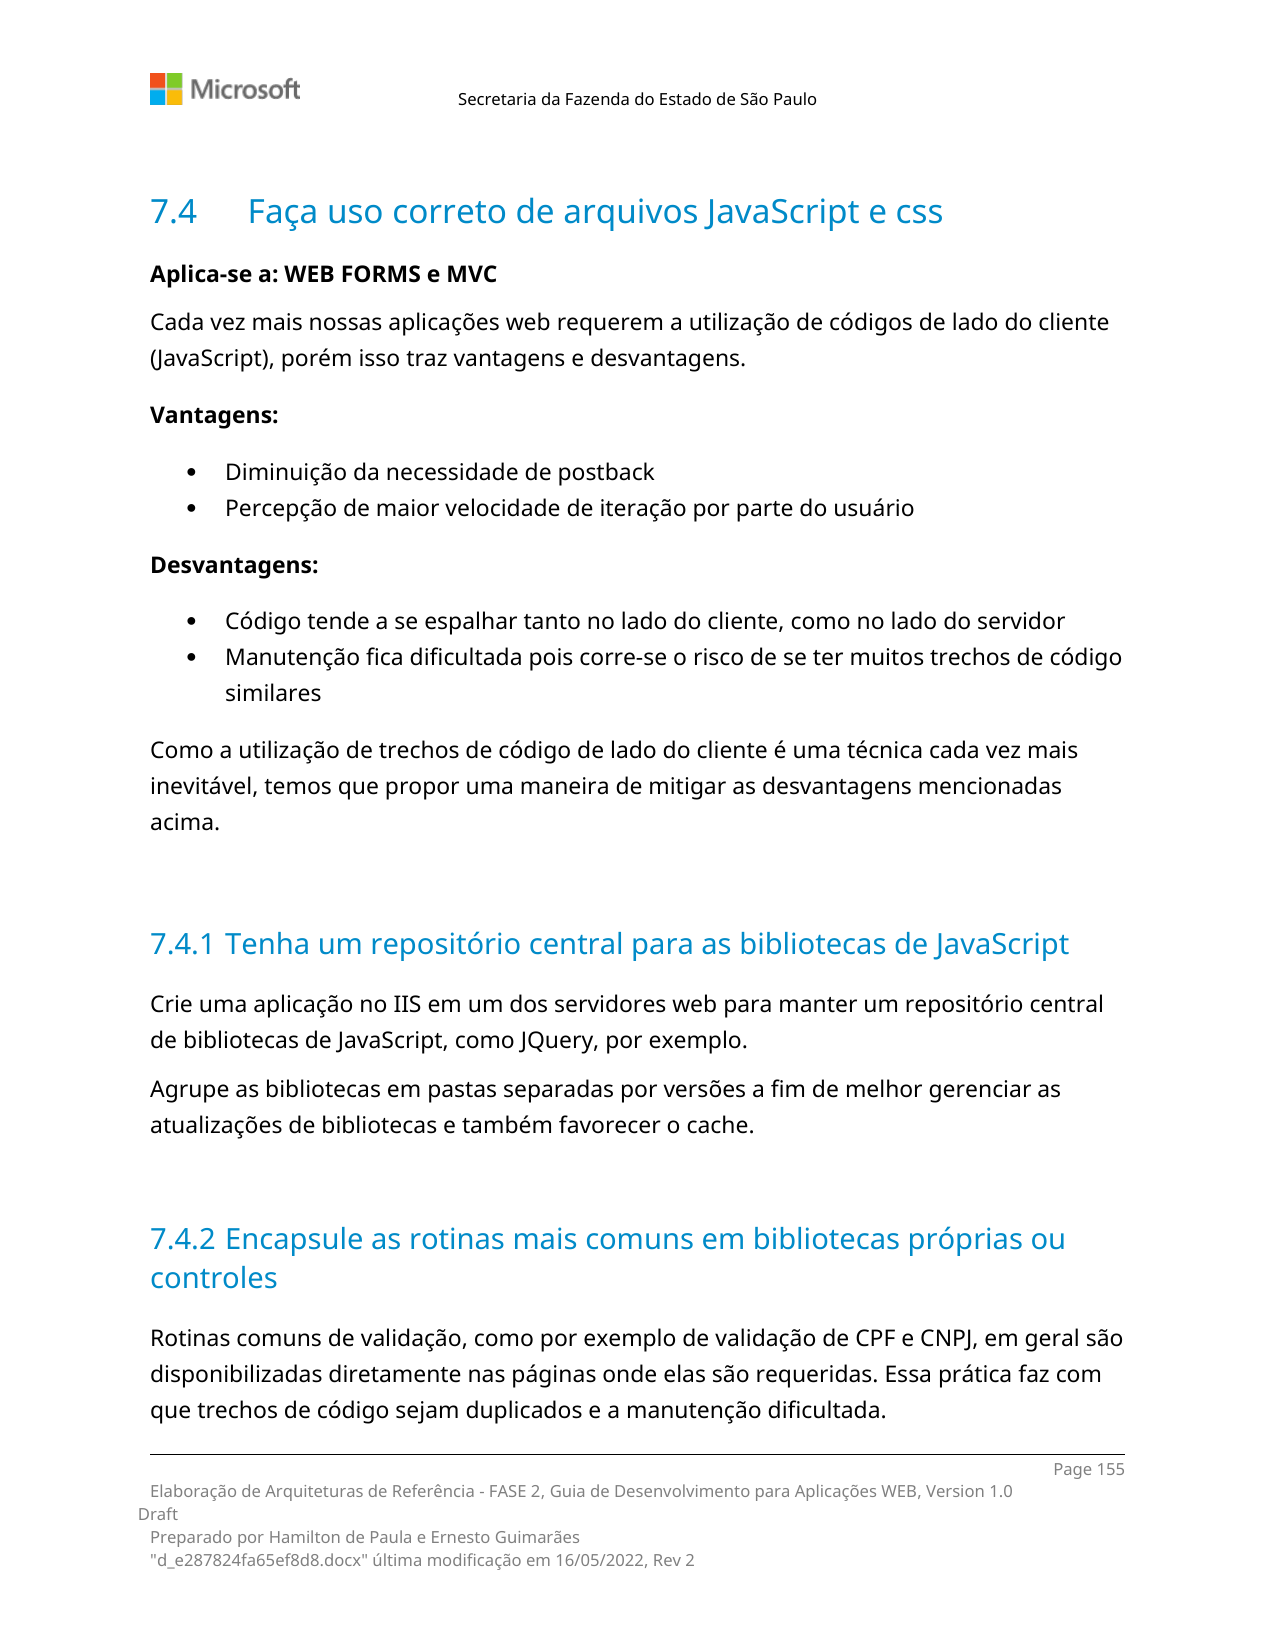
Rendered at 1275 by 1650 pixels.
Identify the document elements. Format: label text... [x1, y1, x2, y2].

text Cada vez mais nossas aplicações web requerem a utilização de códigos de lado do cliente (JavaScript), porém isso traz vantagens e desvantagens. [150, 306, 1125, 373]
subtitle Encapsule as rotinas mais comuns em bibliotecas próprias ou controles [150, 1218, 1125, 1297]
text Rotinas comuns de validação, como por exemplo de validação de CPF e CNPJ, em geral são disponibilizadas diretamente nas páginas onde elas são requeridas. Essa prática faz com que trechos de código sejam duplicados e a manutenção dificultada. [150, 1322, 1125, 1425]
list Percepção de maior velocidade de iteração por parte do usuário [187, 492, 1125, 523]
text Desvantagens: [150, 548, 1125, 580]
subtitle Faça uso correto de arquivos JavaScript e css [150, 187, 1125, 233]
list Manutenção fica dificultada pois corre-se o risco de se ter muitos trechos de código similares [187, 641, 1125, 708]
text Como a utilização de trechos de código de lado do cliente é uma técnica cada vez mais inevitável, temos que propor uma maneira de mitigar as desvantagens mencionadas acima. [150, 734, 1125, 837]
subtitle Tenha um repositório central para as bibliotecas de JavaScript [150, 923, 1125, 963]
text Agrupe as bibliotecas em pastas separadas por versões a fim de melhor gerenciar as atualizações de bibliotecas e também favorecer o cache. [150, 1073, 1125, 1140]
text Crie uma aplicação no IIS em um dos servidores web para manter um repositório central de bibliotecas de JavaScript, como JQuery, por exemplo. [150, 988, 1125, 1055]
text Vantagens: [150, 399, 1125, 430]
text Aplica-se a: WEB FORMS e MVC [150, 258, 1125, 289]
list Código tende a se espalhar tanto no lado do cliente, como no lado do servidor [187, 605, 1125, 637]
picture [150, 73, 300, 106]
list Diminuição da necessidade de postback [187, 456, 1125, 487]
